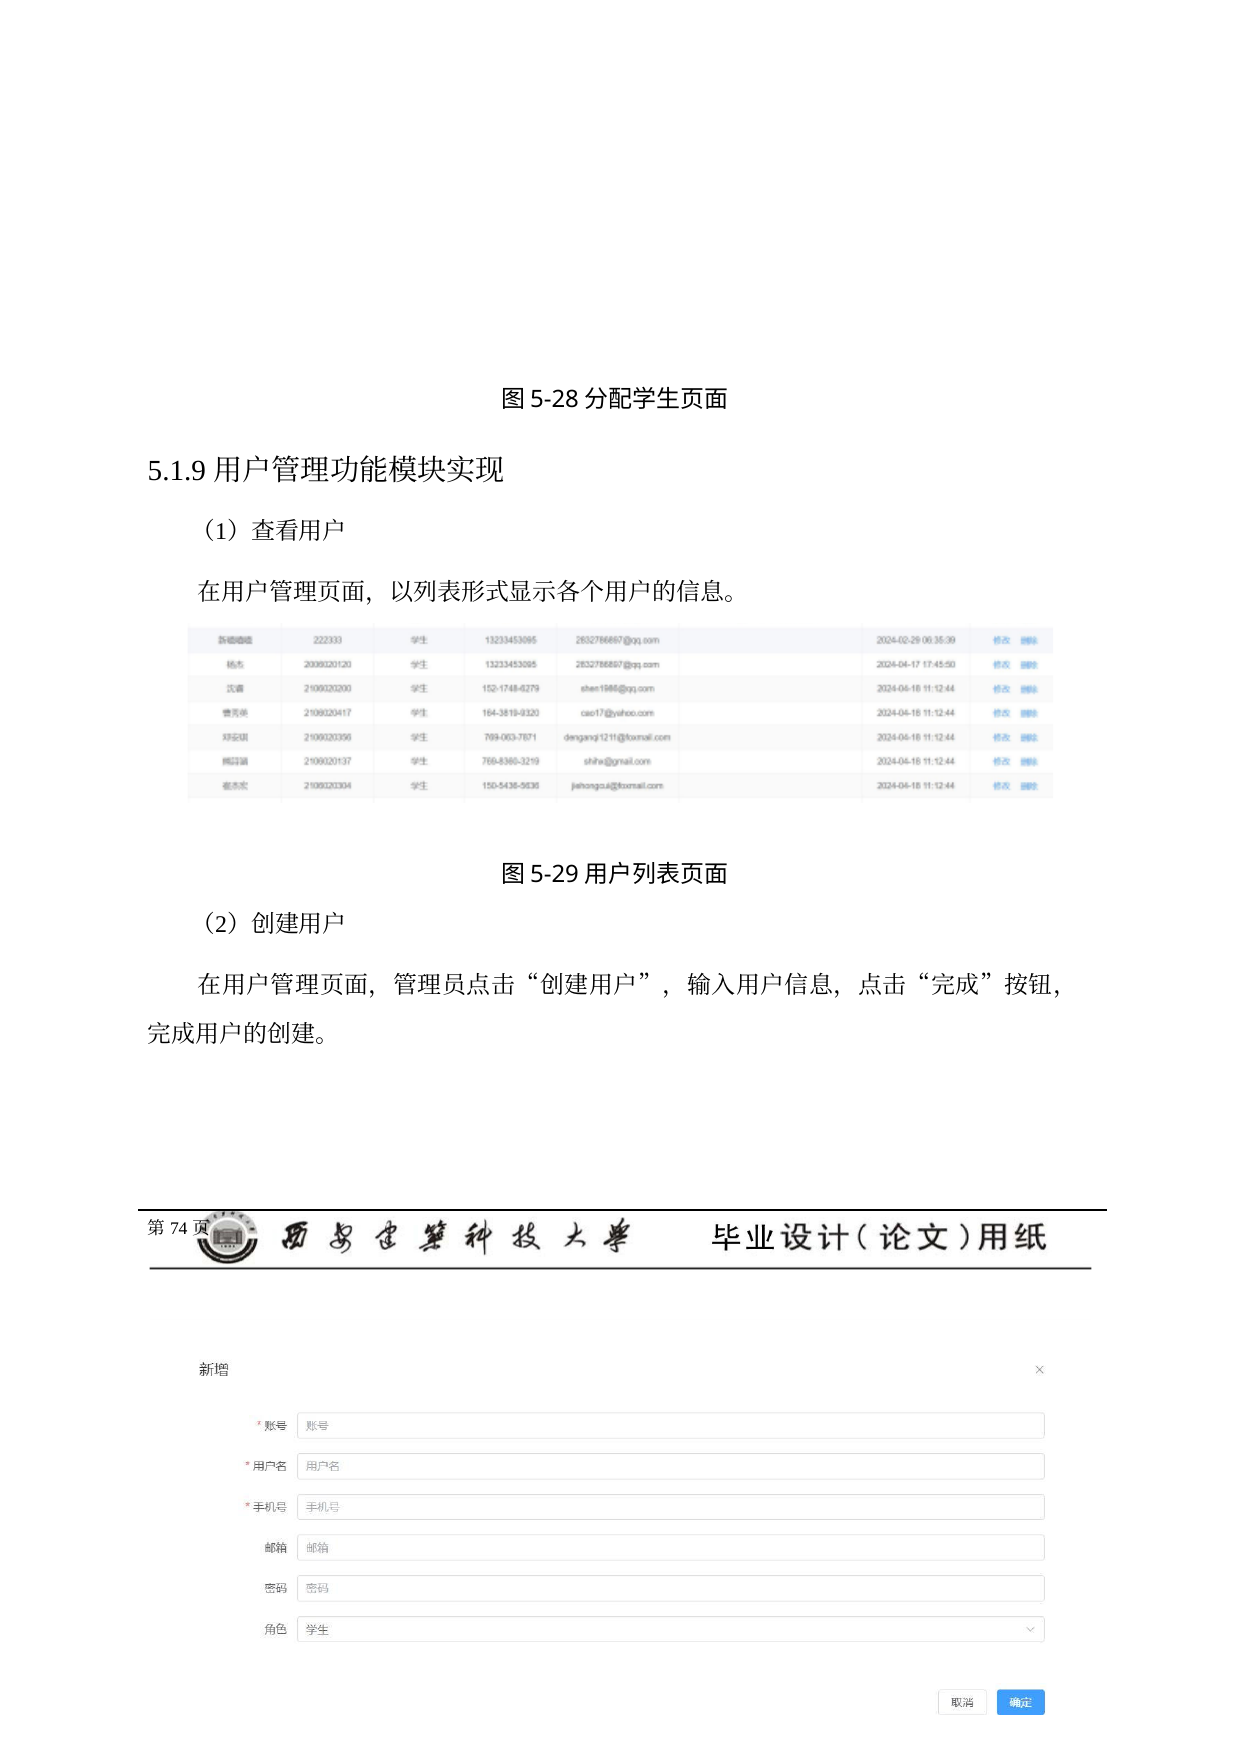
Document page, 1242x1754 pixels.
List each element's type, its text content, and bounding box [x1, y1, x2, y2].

text 图 5-29 用户列表页面 [501, 854, 1130, 889]
text 在用户管理页面，管理员点击“创建用户”，输入用户信息，点击“完成”按钮， 完成用户的创建。 [147, 966, 1099, 1049]
text 第 74 页 [147, 1215, 1130, 1240]
text 在用户管理页面，以列表形式显示各个用户的信息。 [197, 572, 1130, 607]
text （2）创建用户 [191, 906, 1130, 940]
text （1）查看用户 [191, 512, 1130, 546]
text 图 5-28 分配学生页面 [501, 379, 1130, 414]
text 5.1.9 用户管理功能模块实现 [147, 447, 1130, 488]
